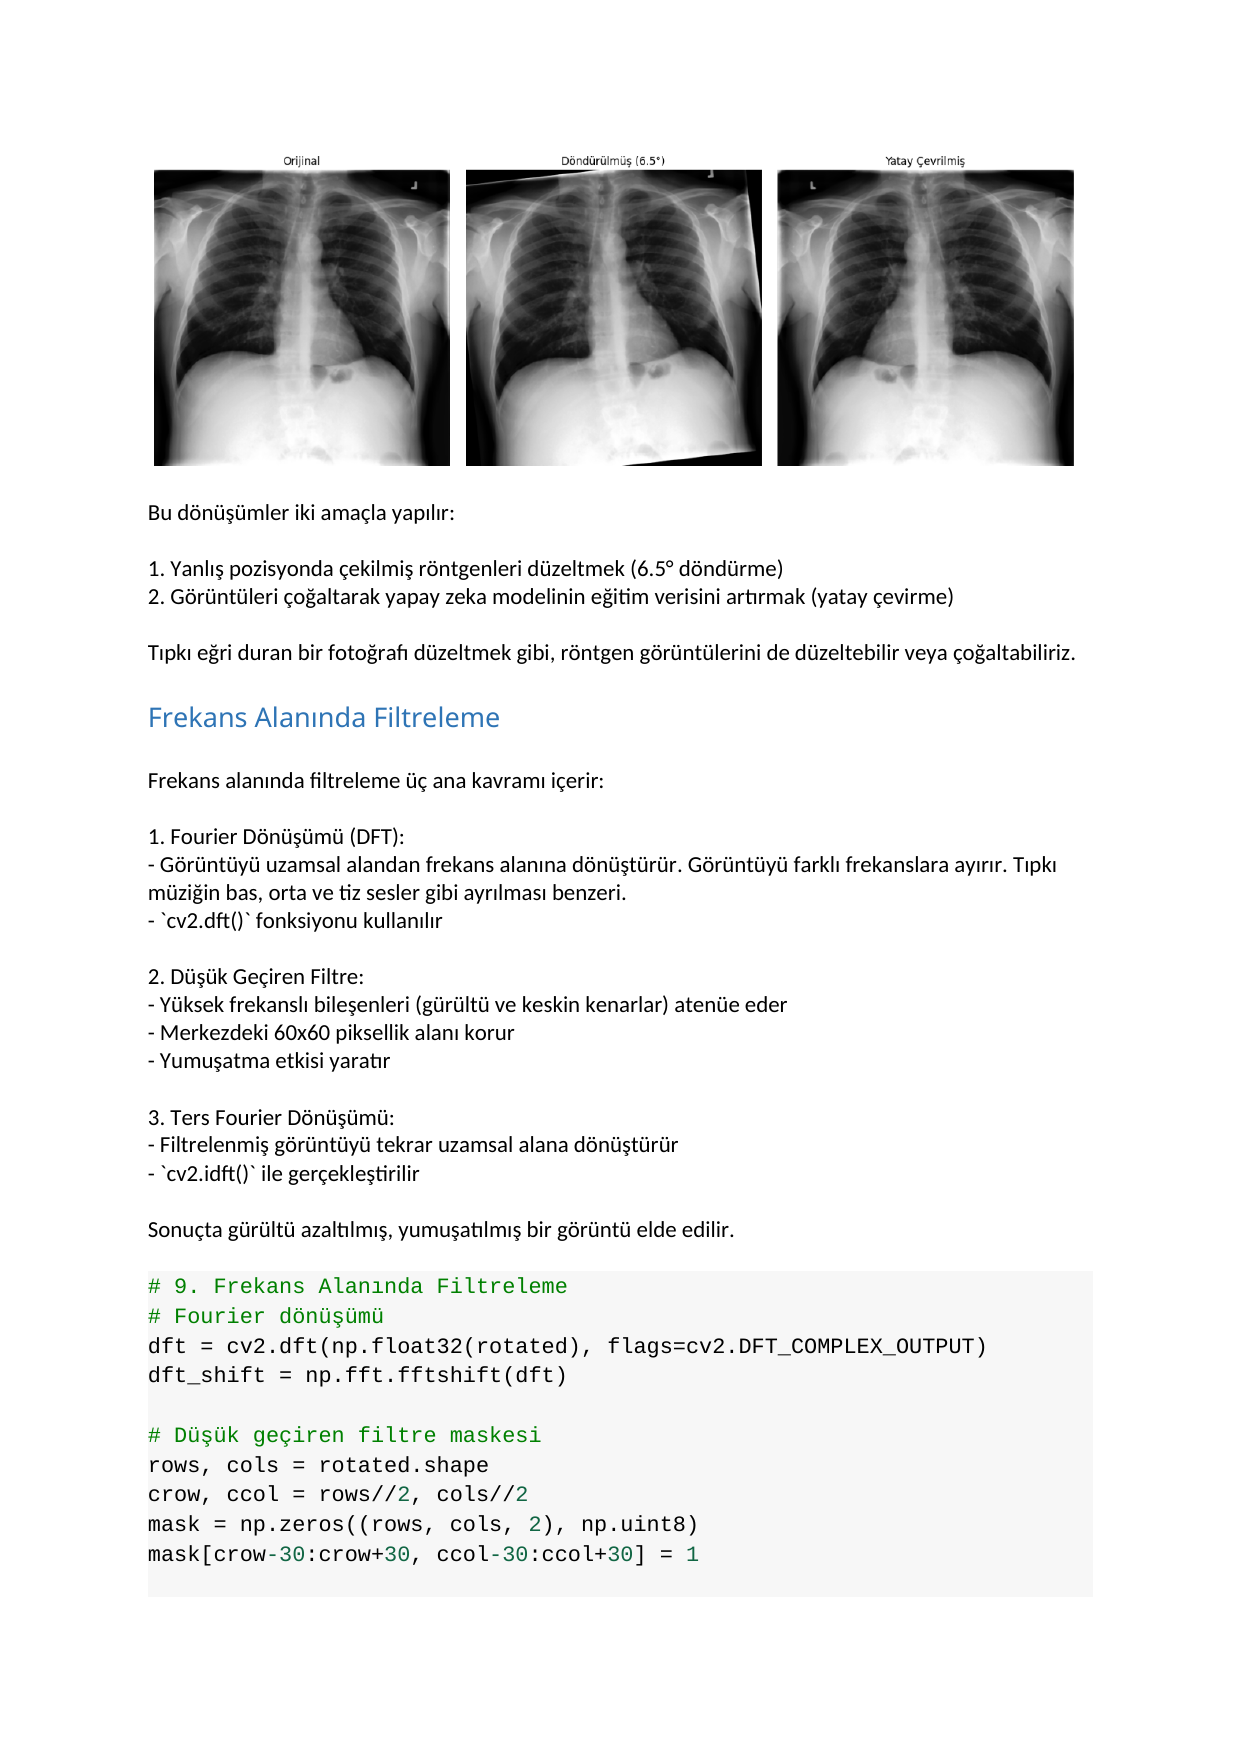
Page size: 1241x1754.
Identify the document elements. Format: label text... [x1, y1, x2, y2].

text # Fourier dönüşümü [148, 1300, 1093, 1330]
text Tıpkı eğri duran bir fotoğrafı düzeltmek gibi, röntgen görüntülerini de düzeltebilir veya çoğaltabiliriz. [148, 638, 1093, 666]
text - `cv2.idft()` ile gerçekleştirilir [148, 1159, 1093, 1187]
text - Merkezdeki 60x60 piksellik alanı korur [148, 1018, 1093, 1047]
text crow, ccol = rows//2, cols//2 [148, 1478, 1093, 1508]
text Bu dönüşümler iki amaçla yapılır: [148, 498, 1093, 526]
text rows, cols = rotated.shape [148, 1449, 1093, 1478]
text 1. Yanlış pozisyonda çekilmiş röntgenleri düzeltmek (6.5° döndürme) [148, 554, 1093, 582]
text # Düşük geçiren filtre maskesi [148, 1419, 1093, 1449]
text - `cv2.dft()` fonksiyonu kullanılır [148, 906, 1093, 934]
picture [147, 147, 1093, 471]
text 3. Ters Fourier Dönüşümü: [148, 1103, 1093, 1131]
text dft_shift = np.fft.fftshift(dft) [148, 1360, 1093, 1389]
text - Yüksek frekanslı bileşenleri (gürültü ve keskin kenarlar) atenüe eder [148, 991, 1093, 1018]
text - Filtrelenmiş görüntüyü tekrar uzamsal alana dönüştürür [148, 1131, 1093, 1159]
text 2. Düşük Geçiren Filtre: [148, 962, 1093, 991]
text - Görüntüyü uzamsal alandan frekans alanına dönüştürür. Görüntüyü farklı frekanslara ayırır. Tıpkı müziğin bas, orta ve tiz sesler gibi ayrılması benzeri. [148, 850, 1093, 906]
text mask[crow-30:crow+30, ccol-30:ccol+30] = 1 [148, 1538, 1093, 1568]
text 1. Fourier Dönüşümü (DFT): [148, 822, 1093, 850]
text 2. Görüntüleri çoğaltarak yapay zeka modelinin eğitim verisini artırmak (yatay çevirme) [148, 582, 1093, 610]
text mask = np.zeros((rows, cols, 2), np.uint8) [148, 1508, 1093, 1538]
subtitle Frekans Alanında Filtreleme [148, 698, 1093, 735]
text dft = cv2.dft(np.float32(rotated), flags=cv2.DFT_COMPLEX_OUTPUT) [148, 1330, 1093, 1360]
text - Yumuşatma etkisi yaratır [148, 1047, 1093, 1074]
text # 9. Frekans Alanında Filtreleme [148, 1271, 1093, 1300]
text Sonuçta gürültü azaltılmış, yumuşatılmış bir görüntü elde edilir. [148, 1215, 1093, 1243]
text Frekans alanında filtreleme üç ana kavramı içerir: [148, 766, 1093, 794]
